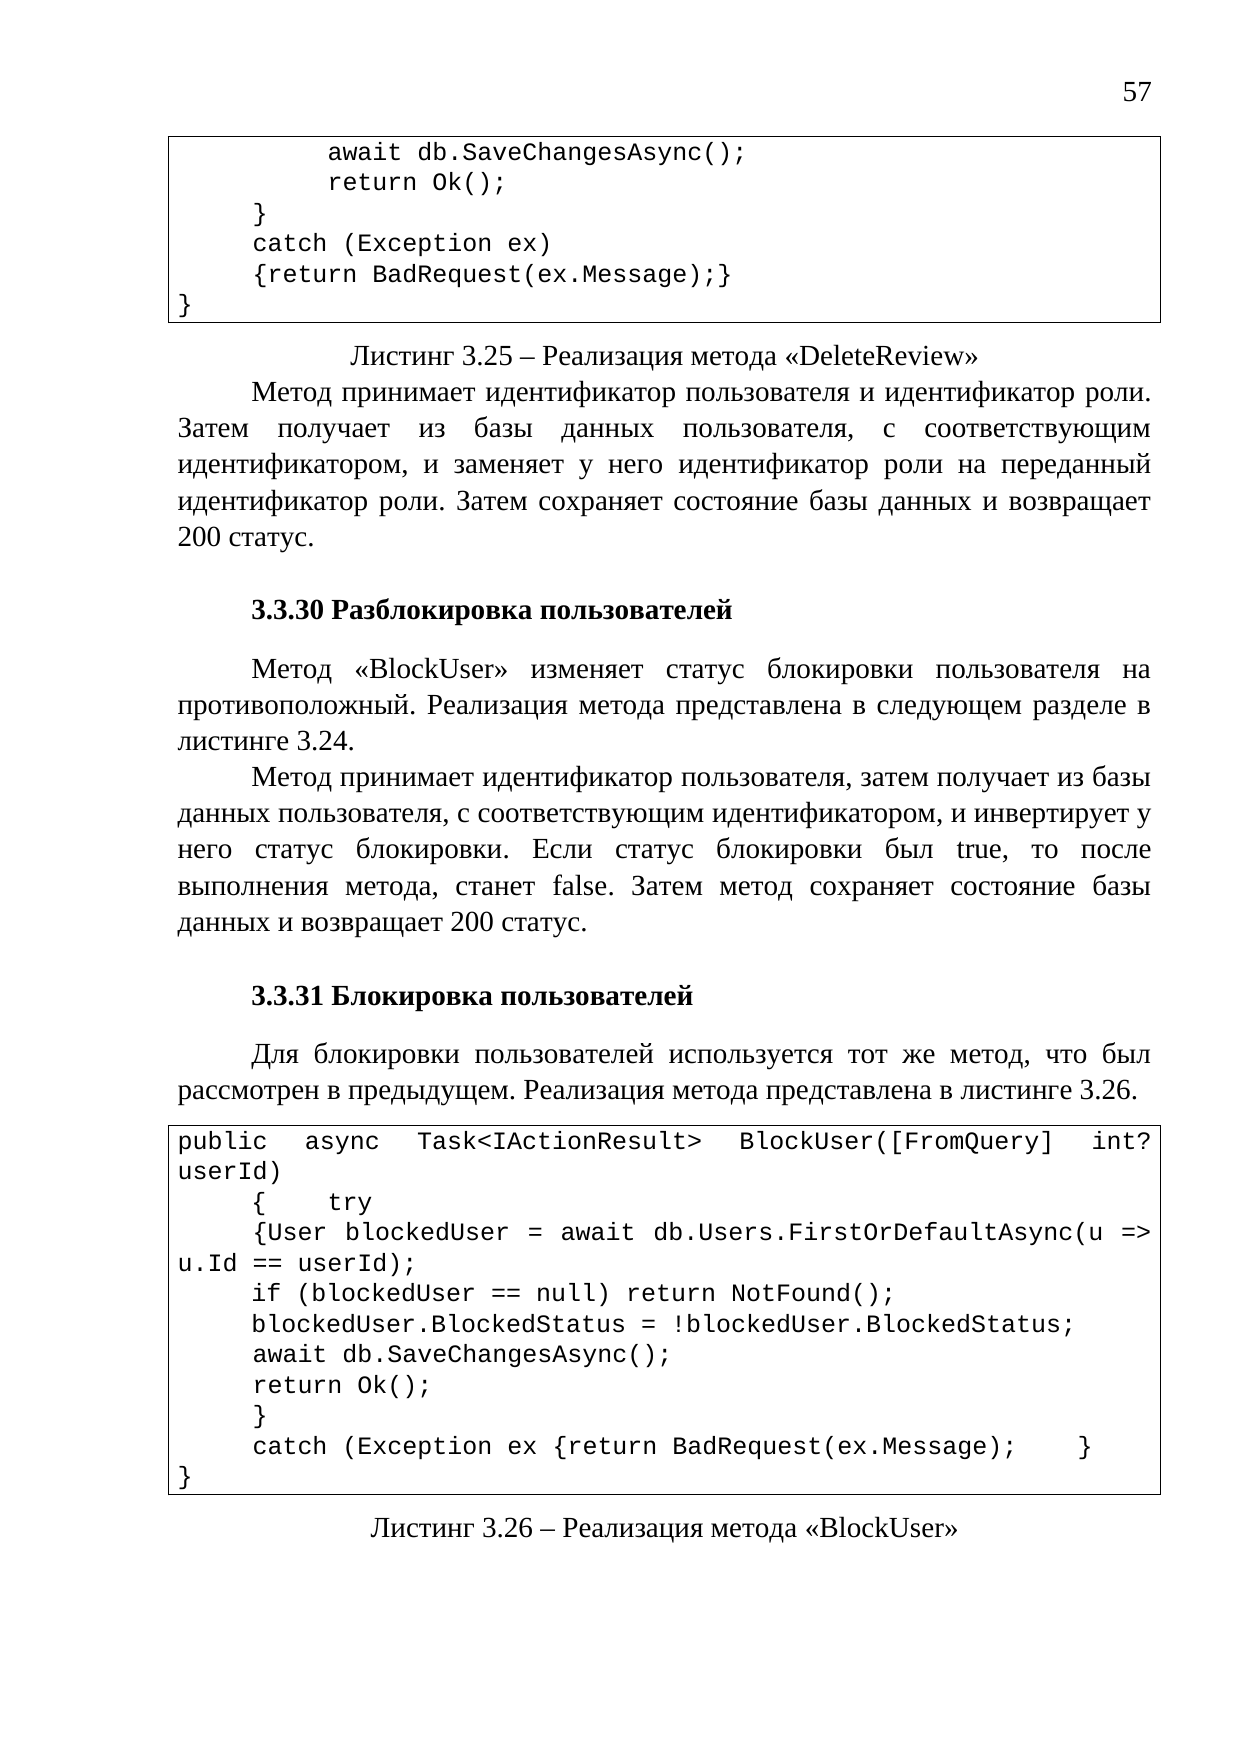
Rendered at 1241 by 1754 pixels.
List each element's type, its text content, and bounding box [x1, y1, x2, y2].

text } [169, 197, 1160, 228]
text public async Task<IActionResult> BlockUser([FromQuery] int? userId) [169, 1126, 1160, 1186]
text return Ok(); [169, 167, 1160, 197]
text catch (Exception ex {return BadRequest(ex.Message); } [169, 1430, 1160, 1461]
text Метод принимает идентификатор пользователя, затем получает из базы данных пользователя, с соответствующим идентификатором, и инвертирует у него статус блокировки. Если статус блокировки был true, то после выполнения метода, станет false. Затем метод сохраняет состояние базы данных и возвращает 200 статус. [177, 759, 1152, 937]
text Блокировка пользователей [251, 978, 1152, 1011]
text {User blockedUser = await db.Users.FirstOrDefaultAsync(u => u.Id == userId); [169, 1217, 1160, 1278]
text blockedUser.BlockedStatus = !blockedUser.BlockedStatus; [169, 1308, 1160, 1339]
text Листинг 3.25 – Реализация метода «DeleteReview» [177, 338, 1152, 372]
text } [169, 289, 1160, 322]
text Метод принимает идентификатор пользователя и идентификатор роли. Затем получает из базы данных пользователя, с соответствующим идентификатором, и заменяет у него идентификатор роли на переданный идентификатор роли. Затем сохраняет состояние базы данных и возвращает 200 статус. [177, 374, 1152, 552]
text } [169, 1461, 1160, 1494]
text Метод «BlockUser» изменяет статус блокировки пользователя на противоположный. Реализация метода представлена в следующем разделе в листинге 3.24. [177, 651, 1152, 757]
text Разблокировка пользователей [251, 592, 1152, 626]
text Листинг 3.26 – Реализация метода «BlockUser» [177, 1510, 1152, 1544]
text await db.SaveChangesAsync(); [169, 1339, 1160, 1369]
text return Ok(); [169, 1369, 1160, 1400]
text } [169, 1400, 1160, 1430]
text Для блокировки пользователей используется тот же метод, что был рассмотрен в предыдущем. Реализация метода представлена в листинге 3.26. [177, 1036, 1152, 1106]
text {return BadRequest(ex.Message);} [169, 258, 1160, 289]
text catch (Exception ex) [169, 228, 1160, 258]
text if (blockedUser == null) return NotFound(); [169, 1278, 1160, 1308]
text { try [169, 1186, 1160, 1217]
text await db.SaveChangesAsync(); [169, 137, 1160, 167]
